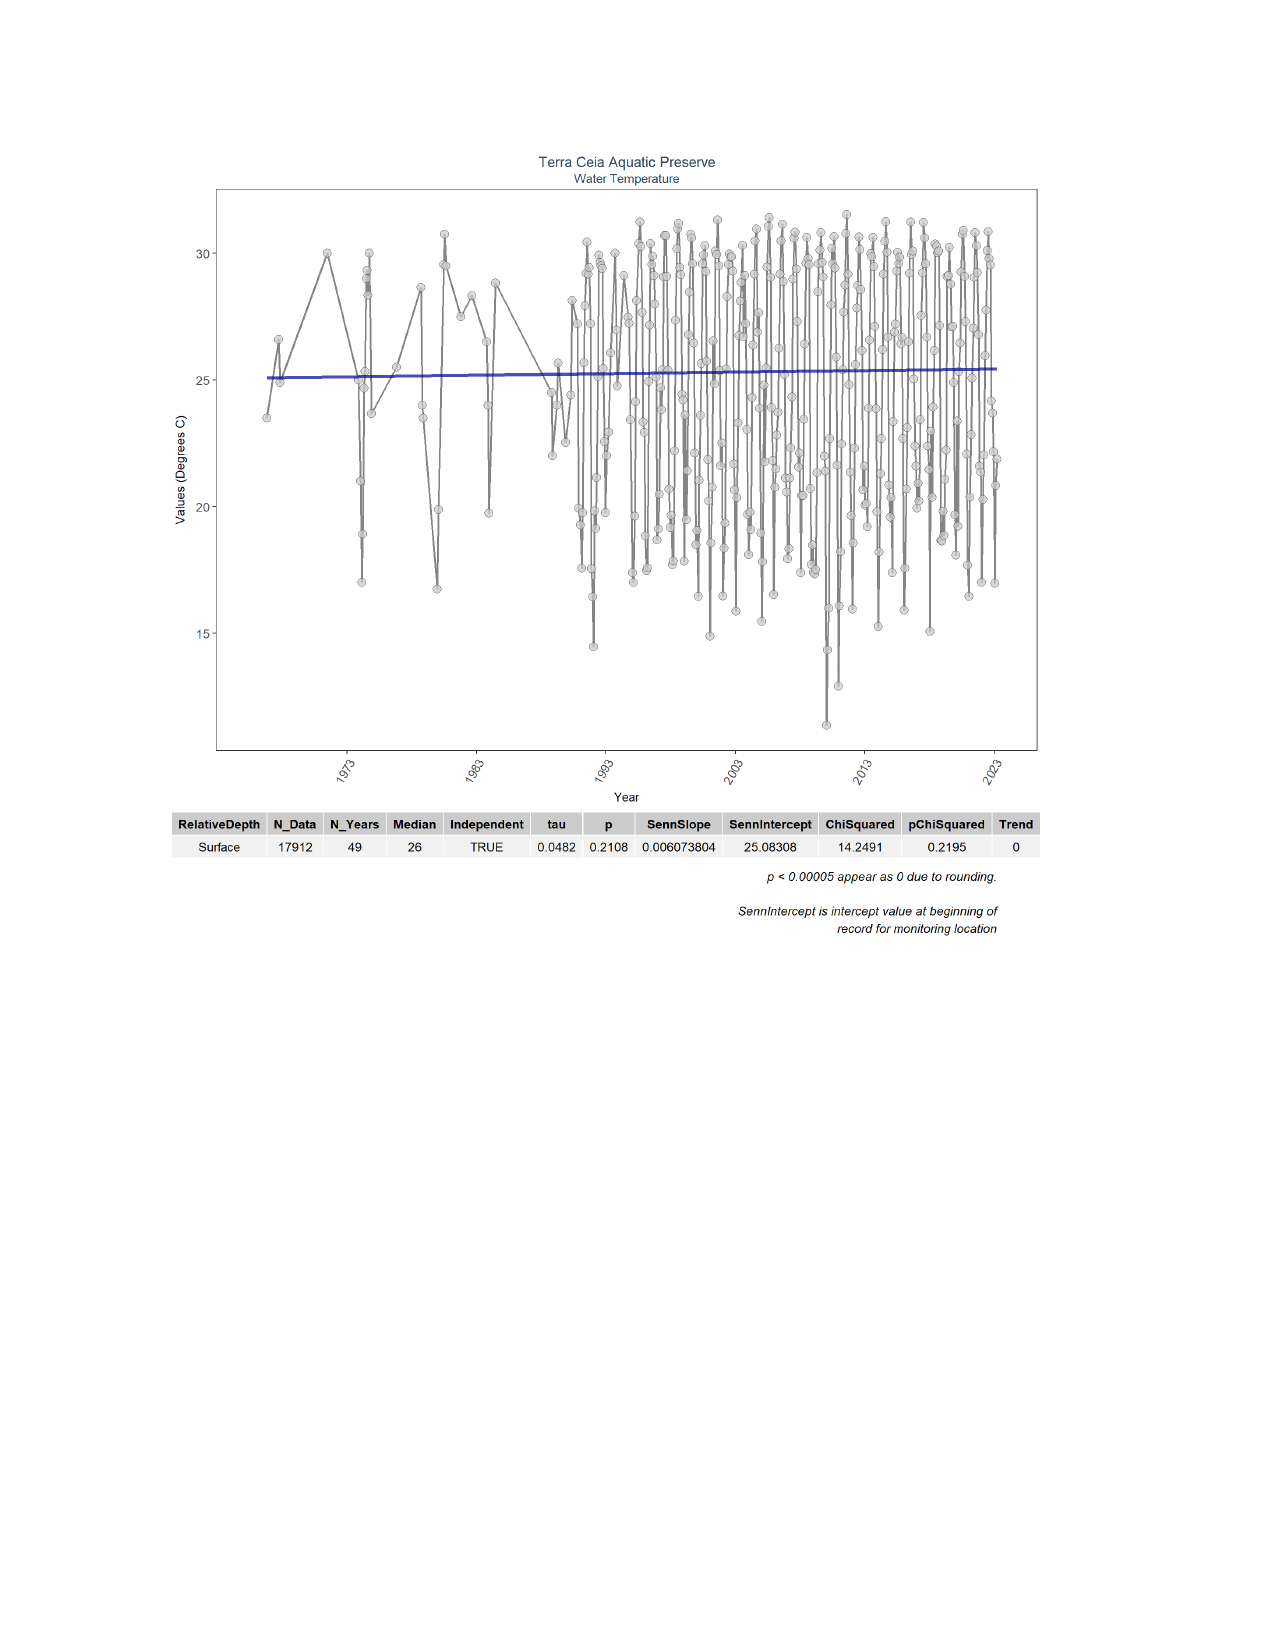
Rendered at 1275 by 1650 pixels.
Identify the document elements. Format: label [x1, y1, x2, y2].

picture [168, 150, 1044, 938]
